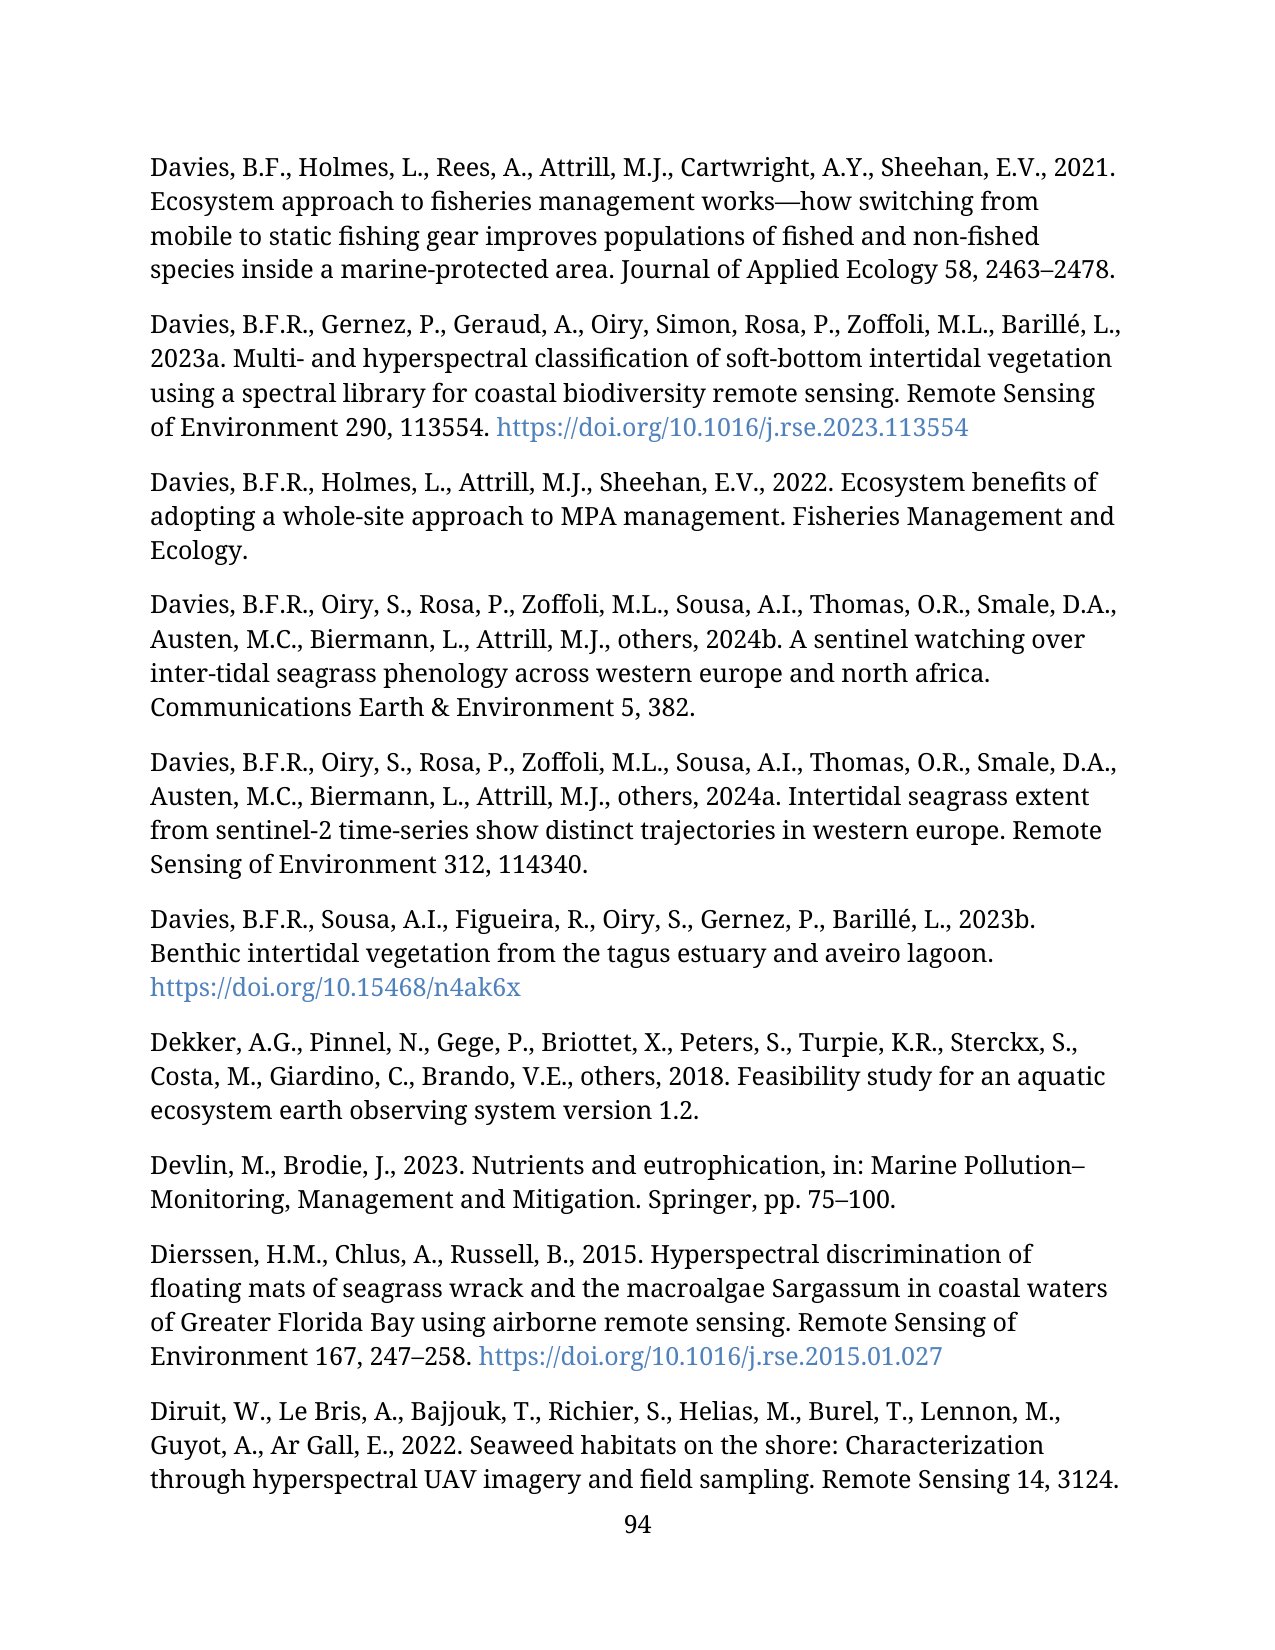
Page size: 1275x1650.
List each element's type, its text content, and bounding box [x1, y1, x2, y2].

text Dierssen, H.M., Chlus, A., Russell, B., 2015. Hyperspectral discrimination of floating mats of seagrass wrack and the macroalgae Sargassum in coastal waters of Greater Florida Bay using airborne remote sensing. Remote Sensing of Environment 167, 247–258. https://doi.org/10.1016/j.rse.2015.01.027 [150, 1236, 1125, 1373]
text Dekker, A.G., Pinnel, N., Gege, P., Briottet, X., Peters, S., Turpie, K.R., Sterckx, S., Costa, M., Giardino, C., Brando, V.E., others, 2018. Feasibility study for an aquatic ecosystem earth observing system version 1.2. [150, 1024, 1125, 1127]
text Devlin, M., Brodie, J., 2023. Nutrients and eutrophication, in: Marine Pollution–Monitoring, Management and Mitigation. Springer, pp. 75–100. [150, 1147, 1125, 1216]
text Davies, B.F.R., Oiry, S., Rosa, P., Zoffoli, M.L., Sousa, A.I., Thomas, O.R., Smale, D.A., Austen, M.C., Biermann, L., Attrill, M.J., others, 2024b. A sentinel watching over inter-tidal seagrass phenology across western europe and north africa. Communications Earth & Environment 5, 382. [150, 587, 1125, 723]
text Davies, B.F.R., Holmes, L., Attrill, M.J., Sheehan, E.V., 2022. Ecosystem benefits of adopting a whole-site approach to MPA management. Fisheries Management and Ecology. [150, 464, 1125, 566]
text Davies, B.F.R., Oiry, S., Rosa, P., Zoffoli, M.L., Sousa, A.I., Thomas, O.R., Smale, D.A., Austen, M.C., Biermann, L., Attrill, M.J., others, 2024a. Intertidal seagrass extent from sentinel-2 time-series show distinct trajectories in western europe. Remote Sensing of Environment 312, 114340. [150, 744, 1125, 881]
text Davies, B.F.R., Sousa, A.I., Figueira, R., Oiry, S., Gernez, P., Barillé, L., 2023b. Benthic intertidal vegetation from the tagus estuary and aveiro lagoon. https://doi.org/10.15468/n4ak6x [150, 901, 1125, 1003]
text Davies, B.F.R., Gernez, P., Geraud, A., Oiry, Simon, Rosa, P., Zoffoli, M.L., Barillé, L., 2023a. Multi- and hyperspectral classification of soft-bottom intertidal vegetation using a spectral library for coastal biodiversity remote sensing. Remote Sensing of Environment 290, 113554. https://doi.org/10.1016/j.rse.2023.113554 [150, 307, 1125, 443]
text Diruit, W., Le Bris, A., Bajjouk, T., Richier, S., Helias, M., Burel, T., Lennon, M., Guyot, A., Ar Gall, E., 2022. Seaweed habitats on the shore: Characterization through hyperspectral UAV imagery and field sampling. Remote Sensing 14, 3124. [150, 1393, 1125, 1496]
text Davies, B.F., Holmes, L., Rees, A., Attrill, M.J., Cartwright, A.Y., Sheehan, E.V., 2021. Ecosystem approach to fisheries management works—how switching from mobile to static fishing gear improves populations of fished and non-fished species inside a marine-protected area. Journal of Applied Ecology 58, 2463–2478. [150, 150, 1125, 286]
